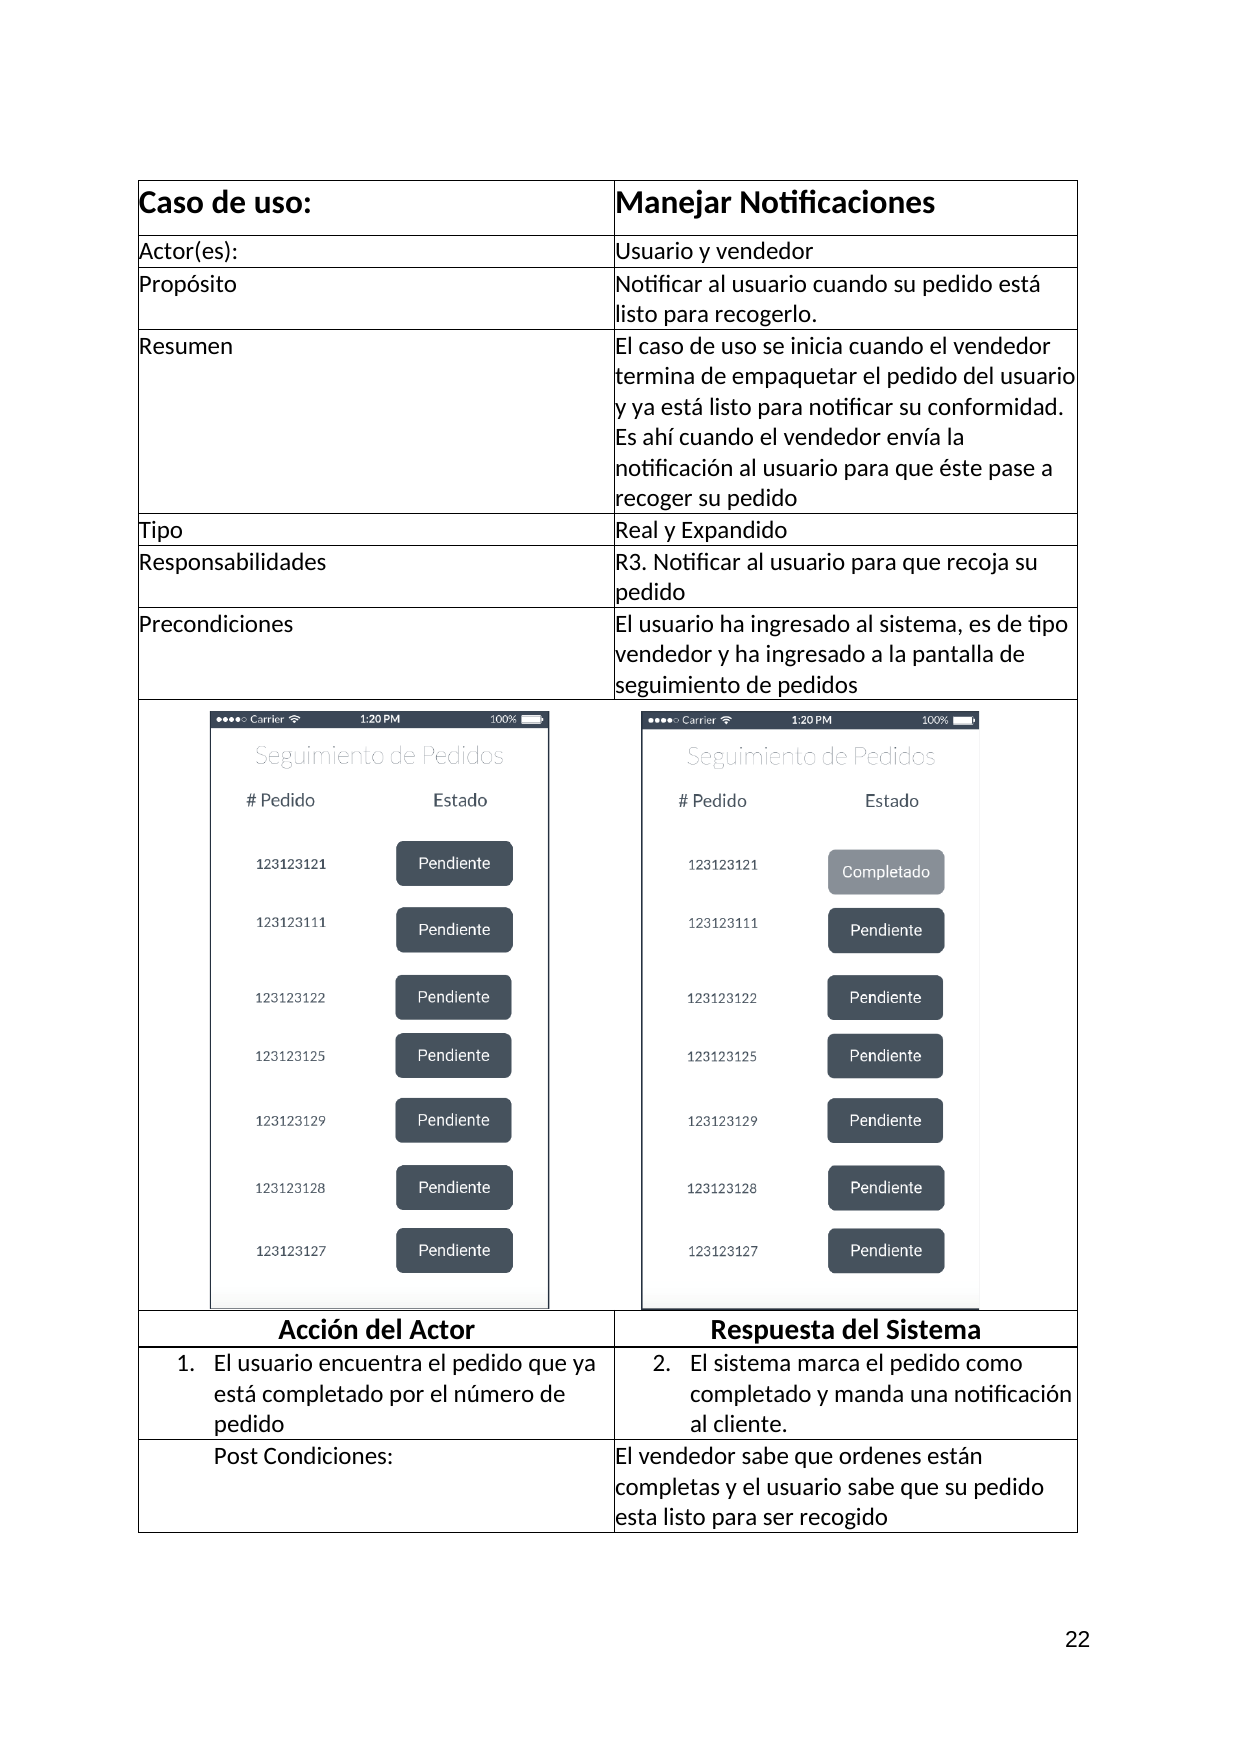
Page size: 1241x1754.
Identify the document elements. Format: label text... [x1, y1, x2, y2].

table_cell Acción del Actor [139, 1311, 614, 1346]
table_cell Usuario y vendedor [615, 236, 1077, 267]
table_cell R3. Notificar al usuario para que recoja su pedido [615, 546, 1077, 607]
picture [641, 711, 980, 1310]
table_cell Propósito [139, 268, 614, 329]
table_cell Actor(es): [139, 236, 614, 267]
table_cell [139, 700, 1077, 1310]
picture [209, 711, 550, 1309]
table_header Caso de uso: [139, 181, 614, 234]
table_cell Post Condiciones: [139, 1440, 614, 1532]
table_cell Real y Expandido [615, 514, 1077, 545]
table_cell Precondiciones [139, 608, 614, 699]
table_cell El sistema marca el pedido como completado y manda una notificación al cliente. [615, 1348, 1077, 1439]
table_cell El usuario encuentra el pedido que ya está completado por el número de pedido [139, 1348, 614, 1439]
table_cell El usuario ha ingresado al sistema, es de tipo vendedor y ha ingresado a la pantalla de seguimiento de pedidos [615, 608, 1077, 699]
table_cell El caso de uso se inicia cuando el vendedor termina de empaquetar el pedido del usuario y ya está listo para notificar su conformidad. Es ahí cuando el vendedor envía la notificación al usuario para que éste pase a recoger su pedido [615, 330, 1077, 513]
table_cell Responsabilidades [139, 546, 614, 607]
table_cell Notificar al usuario cuando su pedido está listo para recogerlo. [615, 268, 1077, 329]
table_cell El vendedor sabe que ordenes están completas y el usuario sabe que su pedido esta listo para ser recogido [615, 1440, 1077, 1532]
table_cell Resumen [139, 330, 614, 513]
table_cell Tipo [139, 514, 614, 545]
table_cell Respuesta del Sistema [615, 1311, 1077, 1346]
table_header Manejar Notificaciones [615, 181, 1077, 234]
